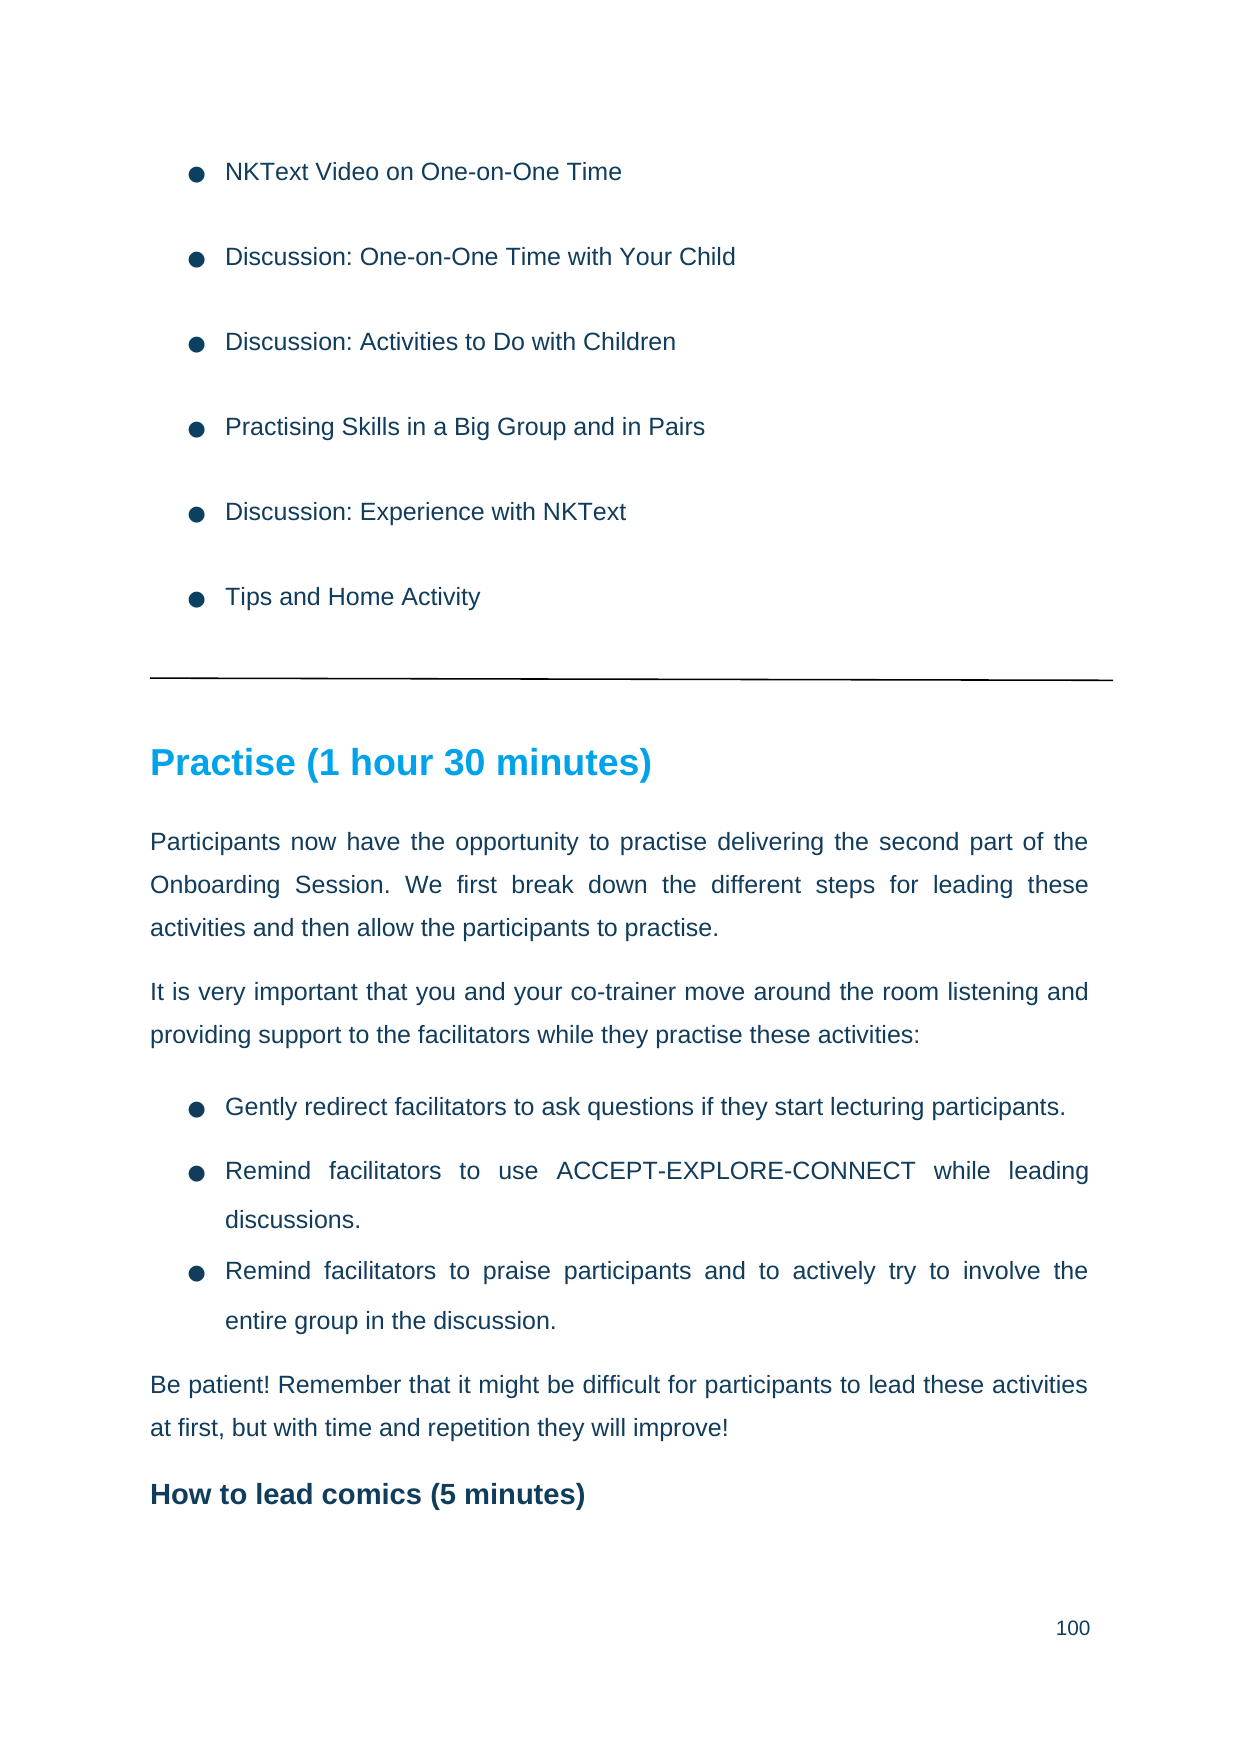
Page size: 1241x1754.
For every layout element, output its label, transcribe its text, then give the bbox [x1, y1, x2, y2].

list Discussion: Experience with NKText [187, 489, 1090, 532]
text It is very important that you and your co-trainer move around the room listening and providing support to the facilitators while they practise these activities: [150, 977, 1090, 1049]
list Practising Skills in a Big Group and in Pairs [187, 405, 1090, 447]
list Discussion: Activities to Do with Children [187, 320, 1090, 362]
list NKText Video on One-on-One Time [187, 150, 1090, 193]
list Gently redirect facilitators to ask questions if they start lecturing participants. [187, 1084, 1090, 1127]
text Be patient! Remember that it might be difficult for participants to lead these activities at first, but with time and repetition they will improve! [150, 1370, 1090, 1442]
list Discussion: One-on-One Time with Your Child [187, 235, 1090, 278]
text Participants now have the opportunity to practise delivering the second part of the Onboarding Session. We first break down the different steps for leading these activities and then allow the participants to practise. [150, 827, 1090, 942]
list Tips and Home Activity [187, 574, 1090, 617]
subtitle Practise (1 hour 30 minutes) [150, 740, 1090, 783]
list Remind facilitators to praise participants and to actively try to involve the entire group in the discussion. [187, 1249, 1090, 1334]
list Remind facilitators to use ACCEPT-EXPLORE-CONNECT while leading discussions. [187, 1148, 1090, 1234]
subtitle How to lead comics (5 minutes) [150, 1477, 1090, 1510]
